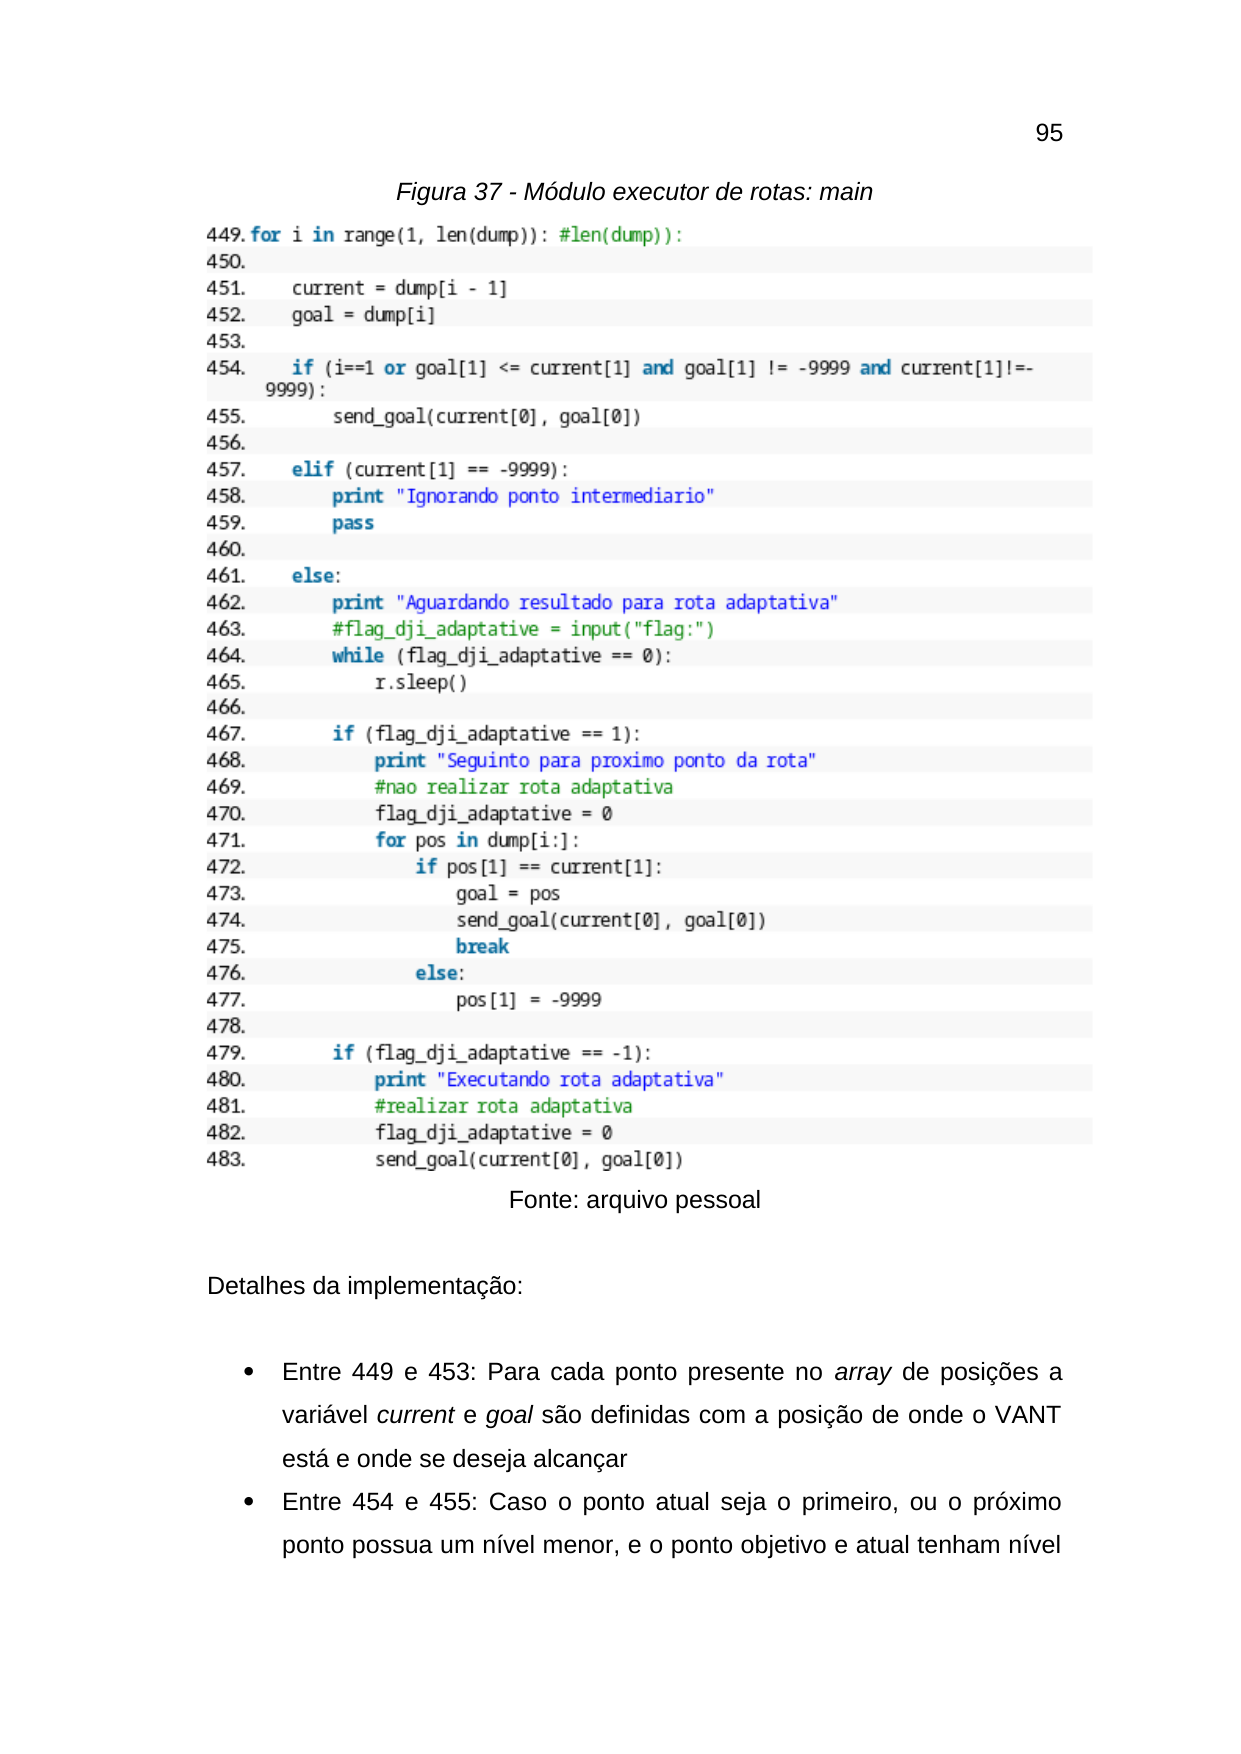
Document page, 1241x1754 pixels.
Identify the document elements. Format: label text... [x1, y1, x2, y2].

text Detalhes da implementação: [118, 1271, 1063, 1300]
text Figura 38 - Módulo executor de rotas: main [118, 177, 1063, 206]
list Entre 449 e 453: Para cada ponto presente no array de posições a variável current e goal são definidas com a posição de onde o VANT está e onde se deseja alcançar [244, 1357, 1063, 1472]
text Fonte: arquivo pessoal [118, 1185, 1063, 1213]
